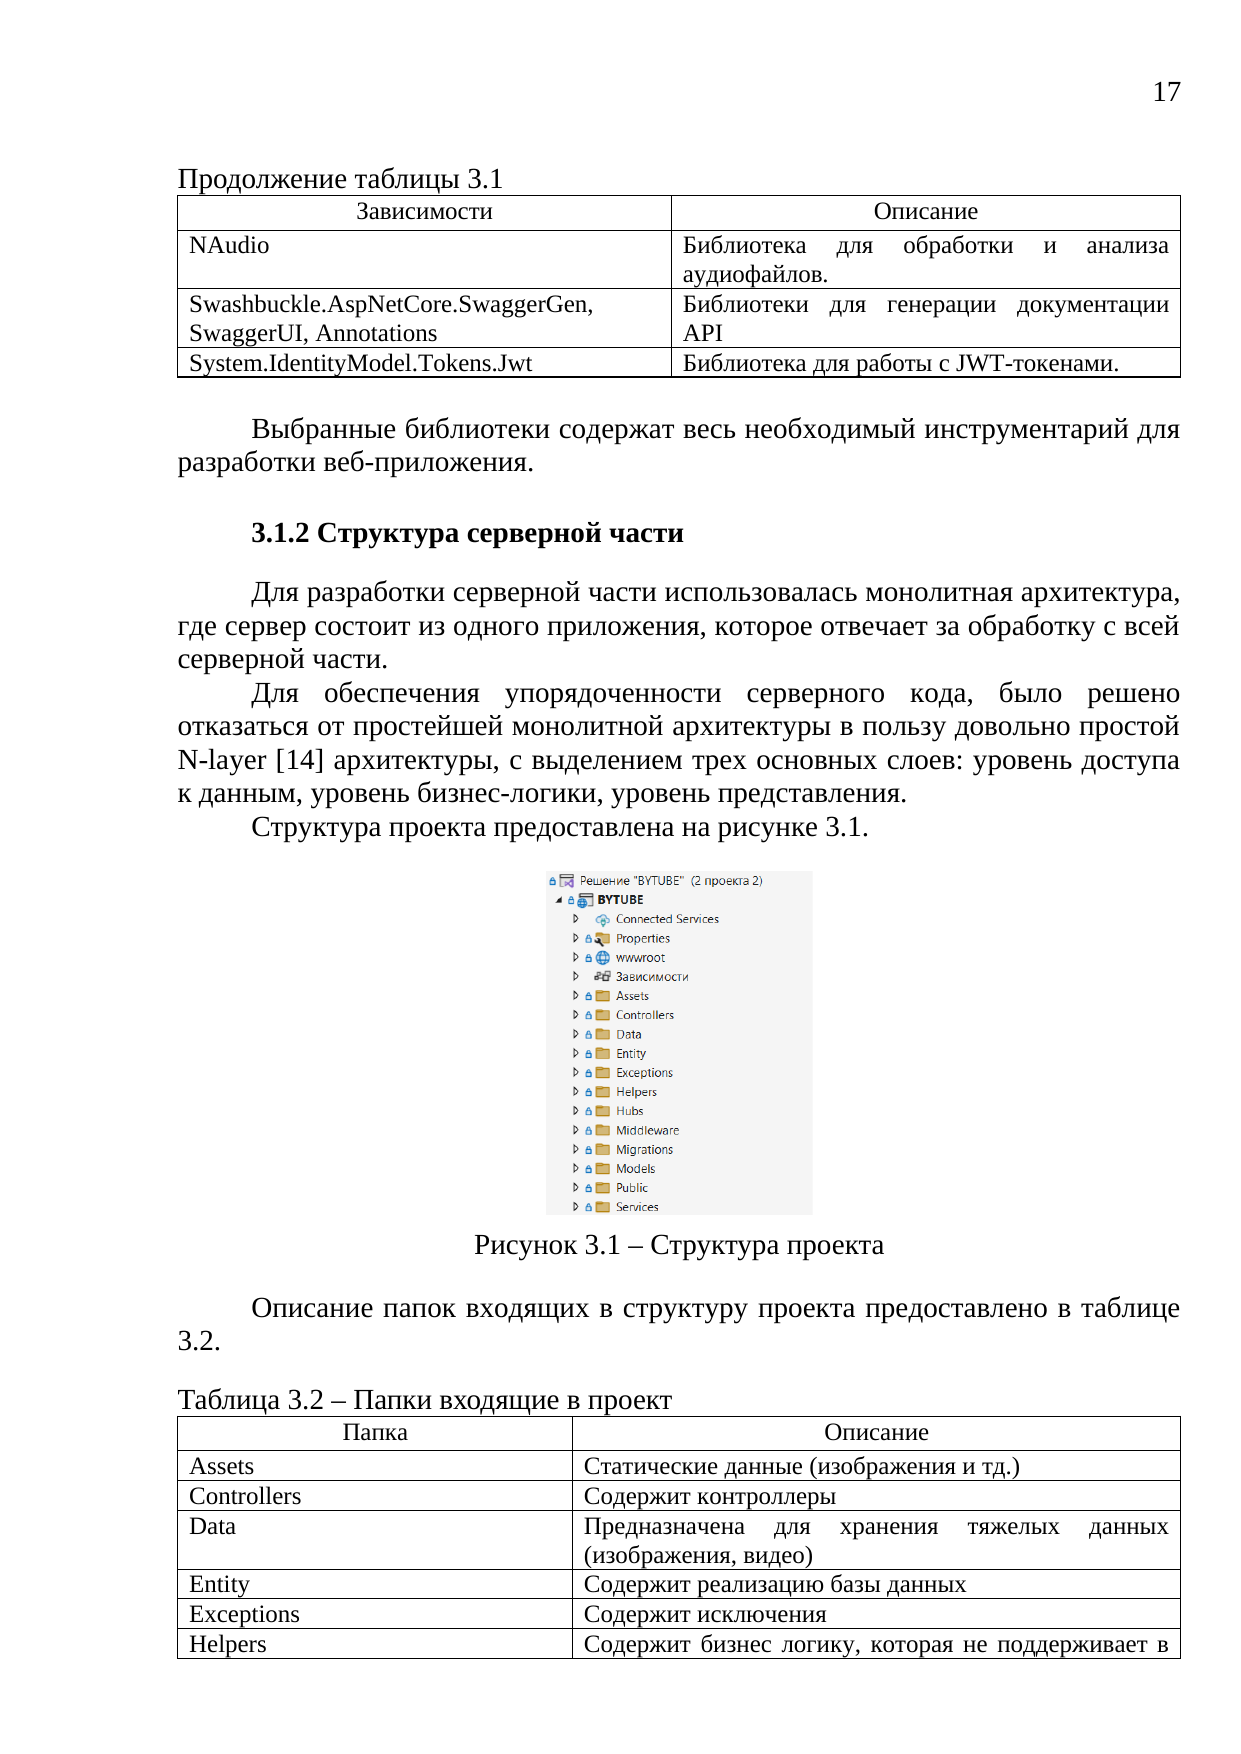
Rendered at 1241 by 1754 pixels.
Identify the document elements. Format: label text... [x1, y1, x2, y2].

table_cell Data [178, 1511, 572, 1568]
table_cell Содержит контроллеры [573, 1481, 1180, 1510]
text Структура проекта предоставлена на рисунке 3.1. [177, 809, 1181, 842]
table_header Зависимости [178, 196, 671, 229]
table_cell Статические данные (изображения и тд.) [573, 1451, 1180, 1480]
table_cell System.IdentityModel.Tokens.Jwt [178, 348, 671, 376]
text Продолжение таблицы 3.1 [177, 161, 1181, 195]
table_cell Предназначена для хранения тяжелых данных (изображения, видео) [573, 1511, 1180, 1568]
text Описание папок входящих в структуру проекта предоставлено в таблице 3.2. [177, 1290, 1181, 1357]
text Для разработки серверной части использовалась монолитная архитектура, где сервер состоит из одного приложения, которое отвечает за обработку с всей серверной части. [177, 574, 1181, 675]
table_cell Helpers [178, 1629, 572, 1658]
table_cell Библиотека для обработки и анализа аудиофайлов. [672, 231, 1180, 288]
text Для обеспечения упорядоченности серверного кода, было решено отказаться от простейшей монолитной архитектуры в пользу довольно простой N-layer [14] архитектуры, с выделением трех основных слоев: уровень доступа к данным, уровень бизнес-логики, уровень представления. [177, 675, 1181, 809]
text Таблица 3.2 – Папки входящие в проект [177, 1382, 1181, 1416]
table_cell NAudio [178, 231, 671, 288]
text Рисунок 3.1 – Структура проекта [177, 1227, 1181, 1261]
picture [546, 871, 813, 1215]
text Структура серверной части [251, 516, 1181, 549]
table_header Описание [672, 196, 1180, 229]
table_cell Entity [178, 1570, 572, 1598]
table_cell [573, 1629, 1180, 1658]
table_cell Содержит исключения [573, 1599, 1180, 1628]
table_cell Библиотеки для генерации документации API [672, 289, 1180, 347]
text Выбранные библиотеки содержат весь необходимый инструментарий для разработки веб-приложения. [177, 411, 1181, 478]
table_header Папка [178, 1417, 572, 1450]
table_cell Swashbuckle.AspNetCore.SwaggerGen, SwaggerUI, Annotations [178, 289, 671, 347]
table_cell Assets [178, 1451, 572, 1480]
table_cell Библиотека для работы с JWT-токенами. [672, 348, 1180, 376]
table_cell Controllers [178, 1481, 572, 1510]
table_cell Содержит реализацию базы данных [573, 1570, 1180, 1598]
table_cell Exceptions [178, 1599, 572, 1628]
table_header Описание [573, 1417, 1180, 1450]
